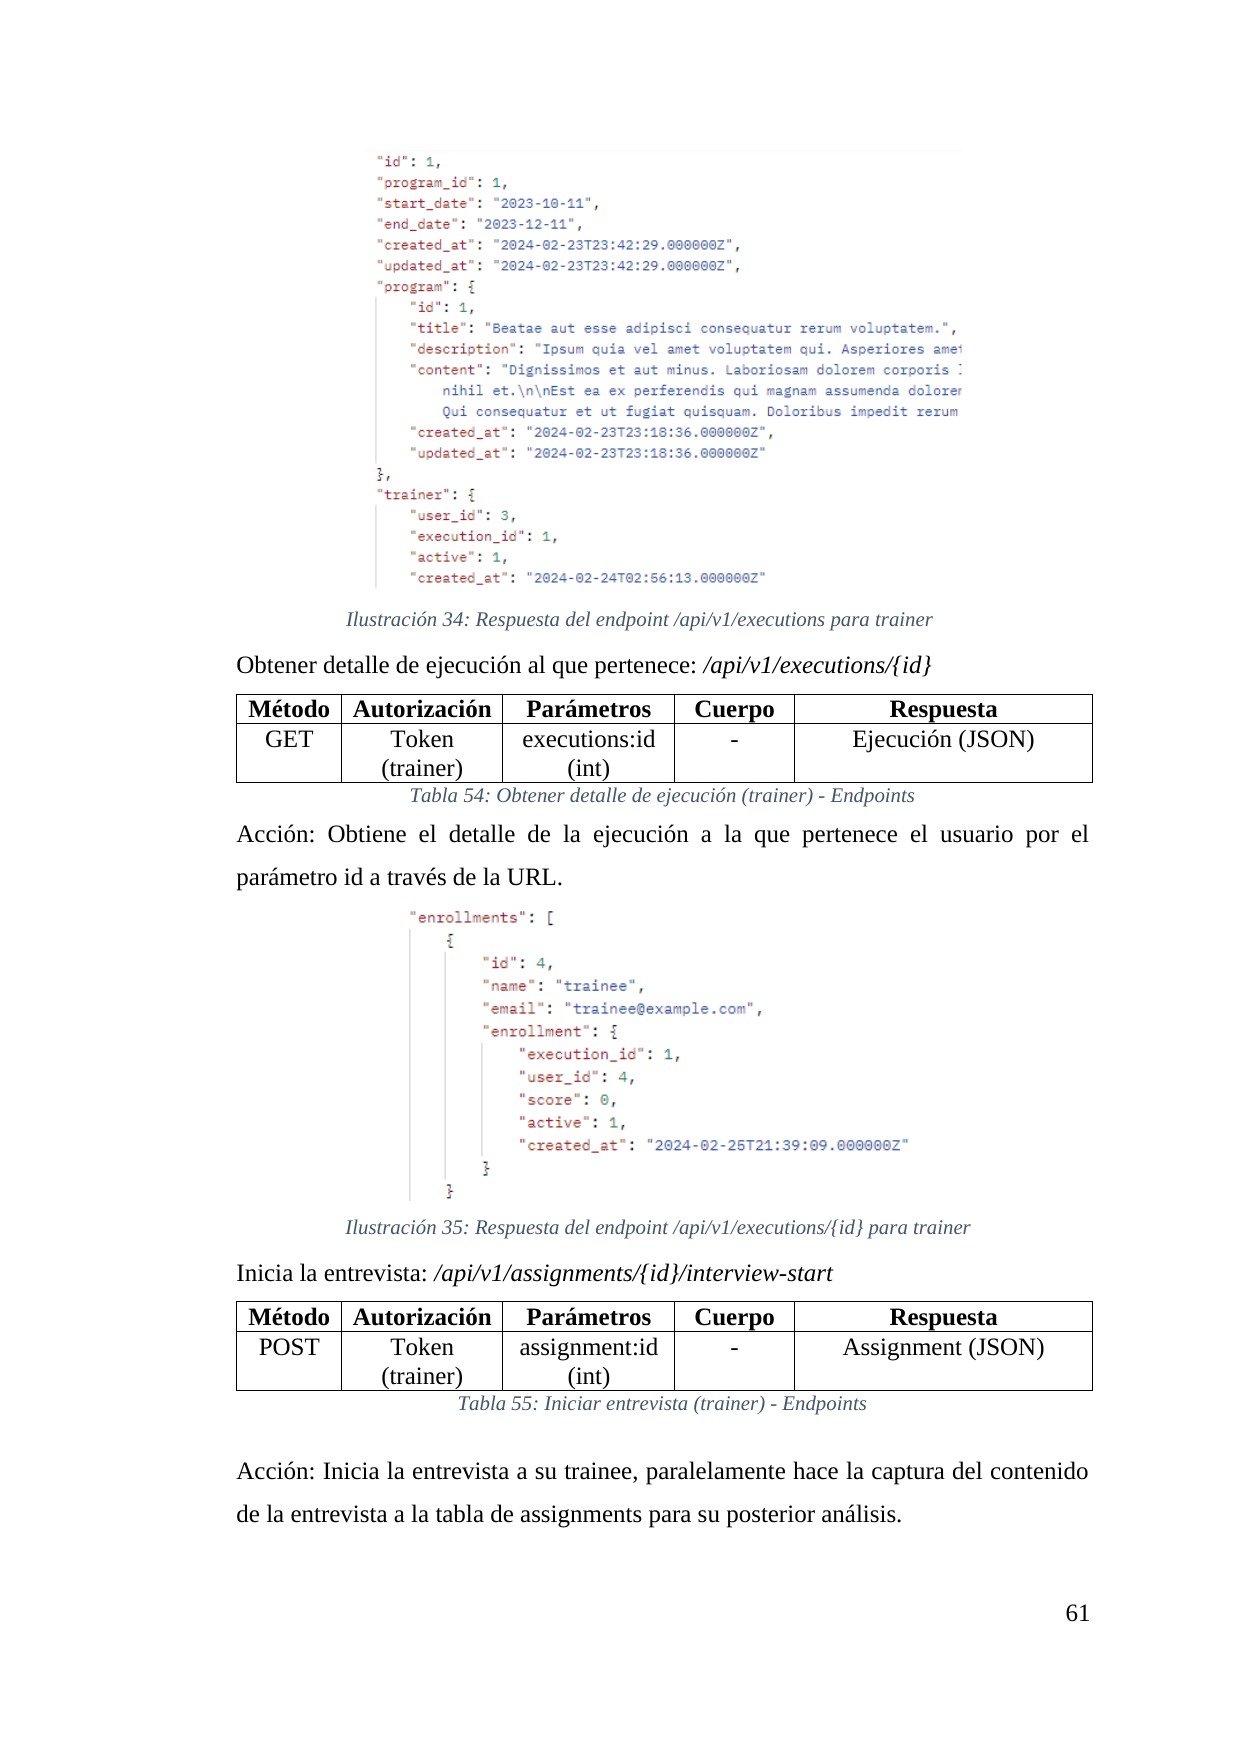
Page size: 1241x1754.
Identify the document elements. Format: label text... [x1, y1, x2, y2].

table_header Método [237, 695, 341, 723]
table_header Autorización [342, 695, 502, 723]
table_cell Assignment (JSON) [795, 1332, 1092, 1389]
picture [408, 905, 919, 1201]
text Tabla 54: Obtener detalle de ejecución (trainer) - Endpoints [236, 783, 1090, 807]
table_cell - [675, 1332, 794, 1389]
table_cell assignment:id (int) [503, 1332, 674, 1389]
table_cell - [675, 724, 794, 782]
subtitle Inicia la entrevista: /api/v1/assignments/{id}/interview-start [236, 1258, 1090, 1287]
table_cell executions:id (int) [503, 724, 674, 782]
text Acción: Obtiene el detalle de la ejecución a la que pertenece el usuario por el parámetro id a través de la URL. [236, 819, 1090, 891]
text Tabla 55: Iniciar entrevista (trainer) - Endpoints [236, 1391, 1090, 1414]
table_header Cuerpo [675, 1302, 794, 1331]
table_cell Ejecución (JSON) [795, 724, 1092, 782]
table_header Parámetros [503, 695, 674, 723]
table_header Autorización [342, 1302, 502, 1331]
picture [365, 150, 962, 593]
table_cell POST [237, 1332, 341, 1389]
table_cell Token (trainer) [342, 724, 502, 782]
table_header Respuesta [795, 695, 1092, 723]
table_header Método [237, 1302, 341, 1331]
text Acción: Inicia la entrevista a su trainee, paralelamente hace la captura del contenido de la entrevista a la tabla de assignments para su posterior análisis. [236, 1456, 1090, 1528]
table_header Respuesta [795, 1302, 1092, 1331]
table_header Cuerpo [675, 695, 794, 723]
table_cell GET [237, 724, 341, 782]
table_cell Token (trainer) [342, 1332, 502, 1389]
subtitle Obtener detalle de ejecución al que pertenece: /api/v1/executions/{id} [236, 650, 1090, 679]
table_header Parámetros [503, 1302, 674, 1331]
